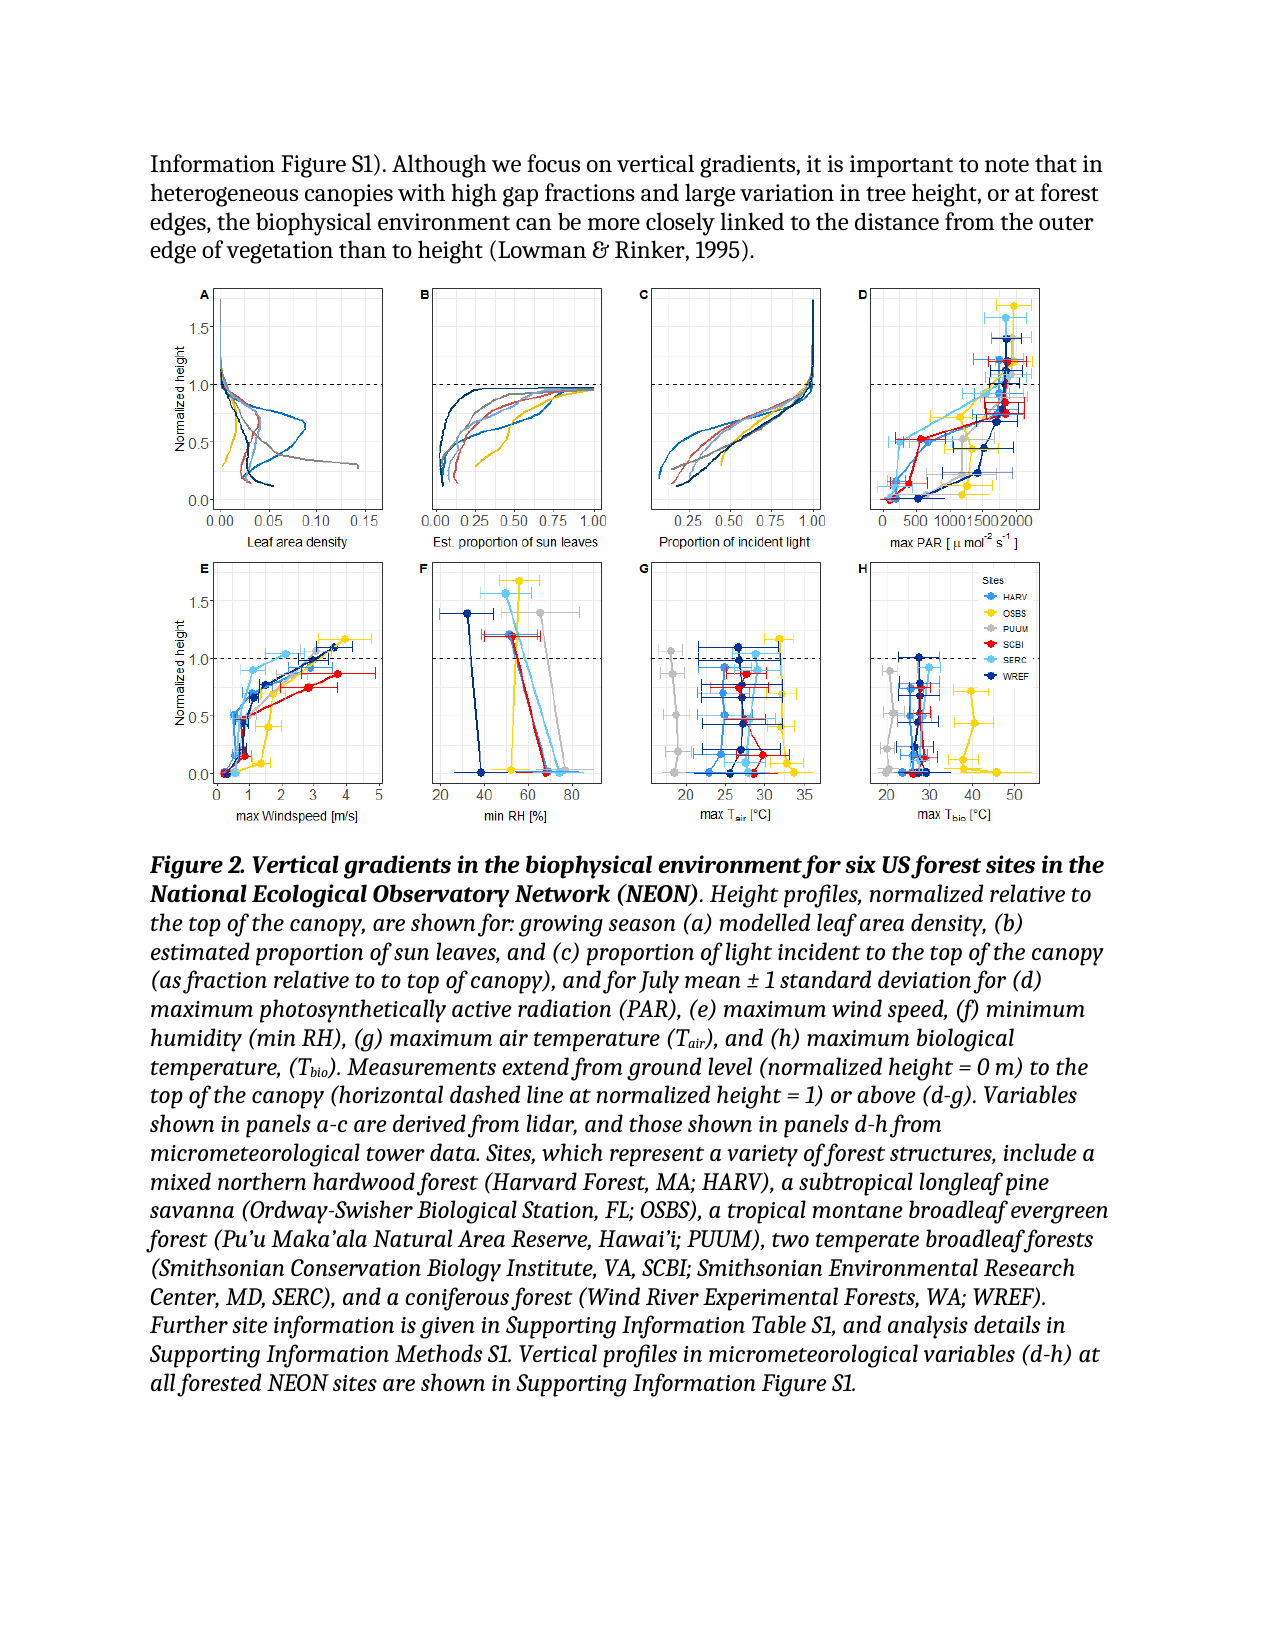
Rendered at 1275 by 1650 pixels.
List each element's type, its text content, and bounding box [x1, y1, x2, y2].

text Figure 2. Vertical gradients in the biophysical environment for six US forest sites in the National Ecological Observatory Network (NEON). Height profiles, normalized relative to the top of the canopy, are shown for: growing season (a) modelled leaf area density, (b) estimated proportion of sun leaves, and (c) proportion of light incident to the top of the canopy (as fraction relative to to top of canopy), and for July mean ± 1 standard deviation for (d) maximum photosynthetically active radiation (PAR), (e) maximum wind speed, (f) minimum humidity (min RH), (g) maximum air temperature (Tair), and (h) maximum biological temperature, (Tbio). Measurements extend from ground level (normalized height = 0 m) to the top of the canopy (horizontal dashed line at normalized height = 1) or above (d-g). Variables shown in panels a-c are derived from lidar, and those shown in panels d-h from micrometeorological tower data. Sites, which represent a variety of forest structures, include a mixed northern hardwood forest (Harvard Forest, MA; HARV), a subtropical longleaf pine savanna (Ordway-Swisher Biological Station, FL; OSBS), a tropical montane broadleaf evergreen forest (Pu’u Maka’ala Natural Area Reserve, Hawai’i; PUUM), two temperate broadleaf forests (Smithsonian Conservation Biology Institute, VA, SCBI; Smithsonian Environmental Research Center, MD, SERC), and a coniferous forest (Wind River Experimental Forests, WA; WREF). Further site information is given in Supporting Information Table S1, and analysis details in Supporting Information Methods S1. Vertical profiles in micrometeorological variables (d-h) at all forested NEON sites are shown in Supporting Information Figure S1. [150, 851, 1125, 1398]
picture [168, 283, 1044, 831]
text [150, 150, 1125, 265]
